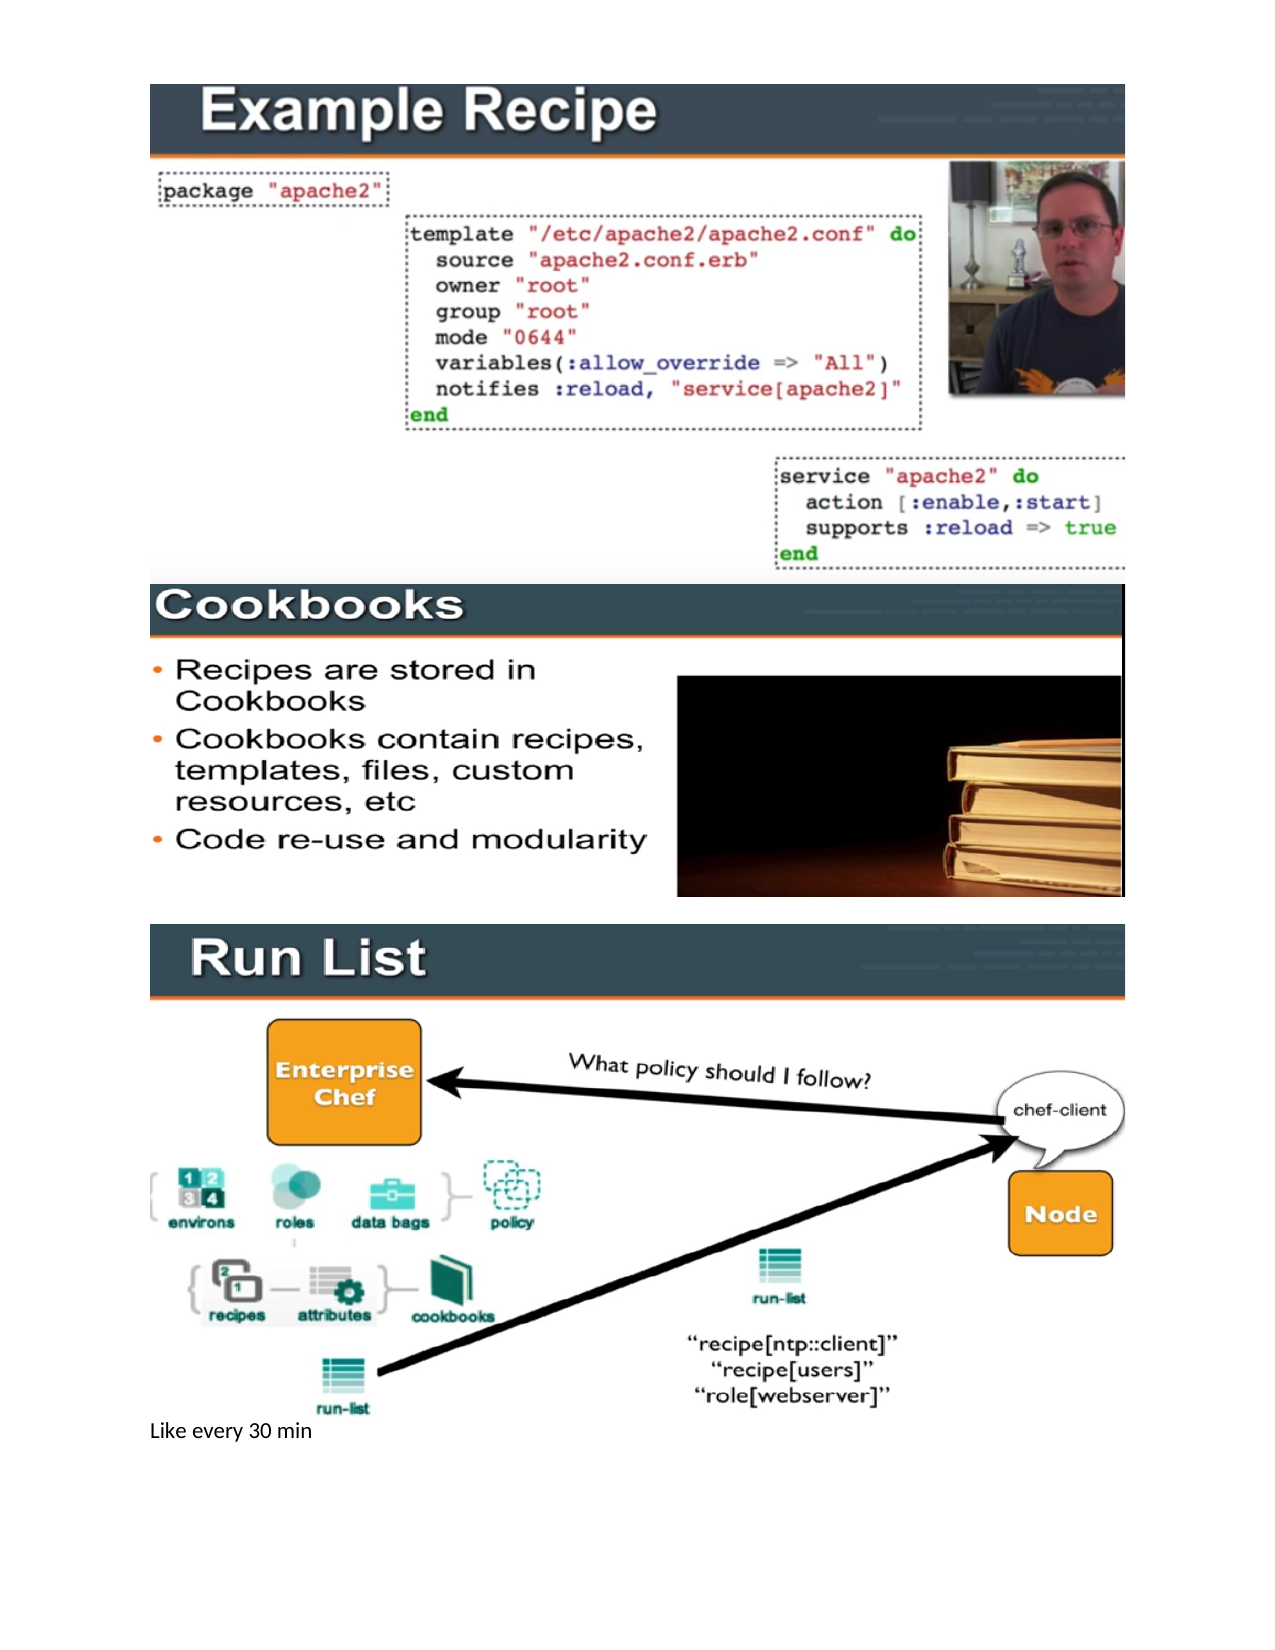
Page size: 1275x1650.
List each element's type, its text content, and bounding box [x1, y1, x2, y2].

text Like every 30 min [150, 1417, 1125, 1445]
picture [150, 84, 1125, 897]
picture [150, 924, 1125, 1417]
